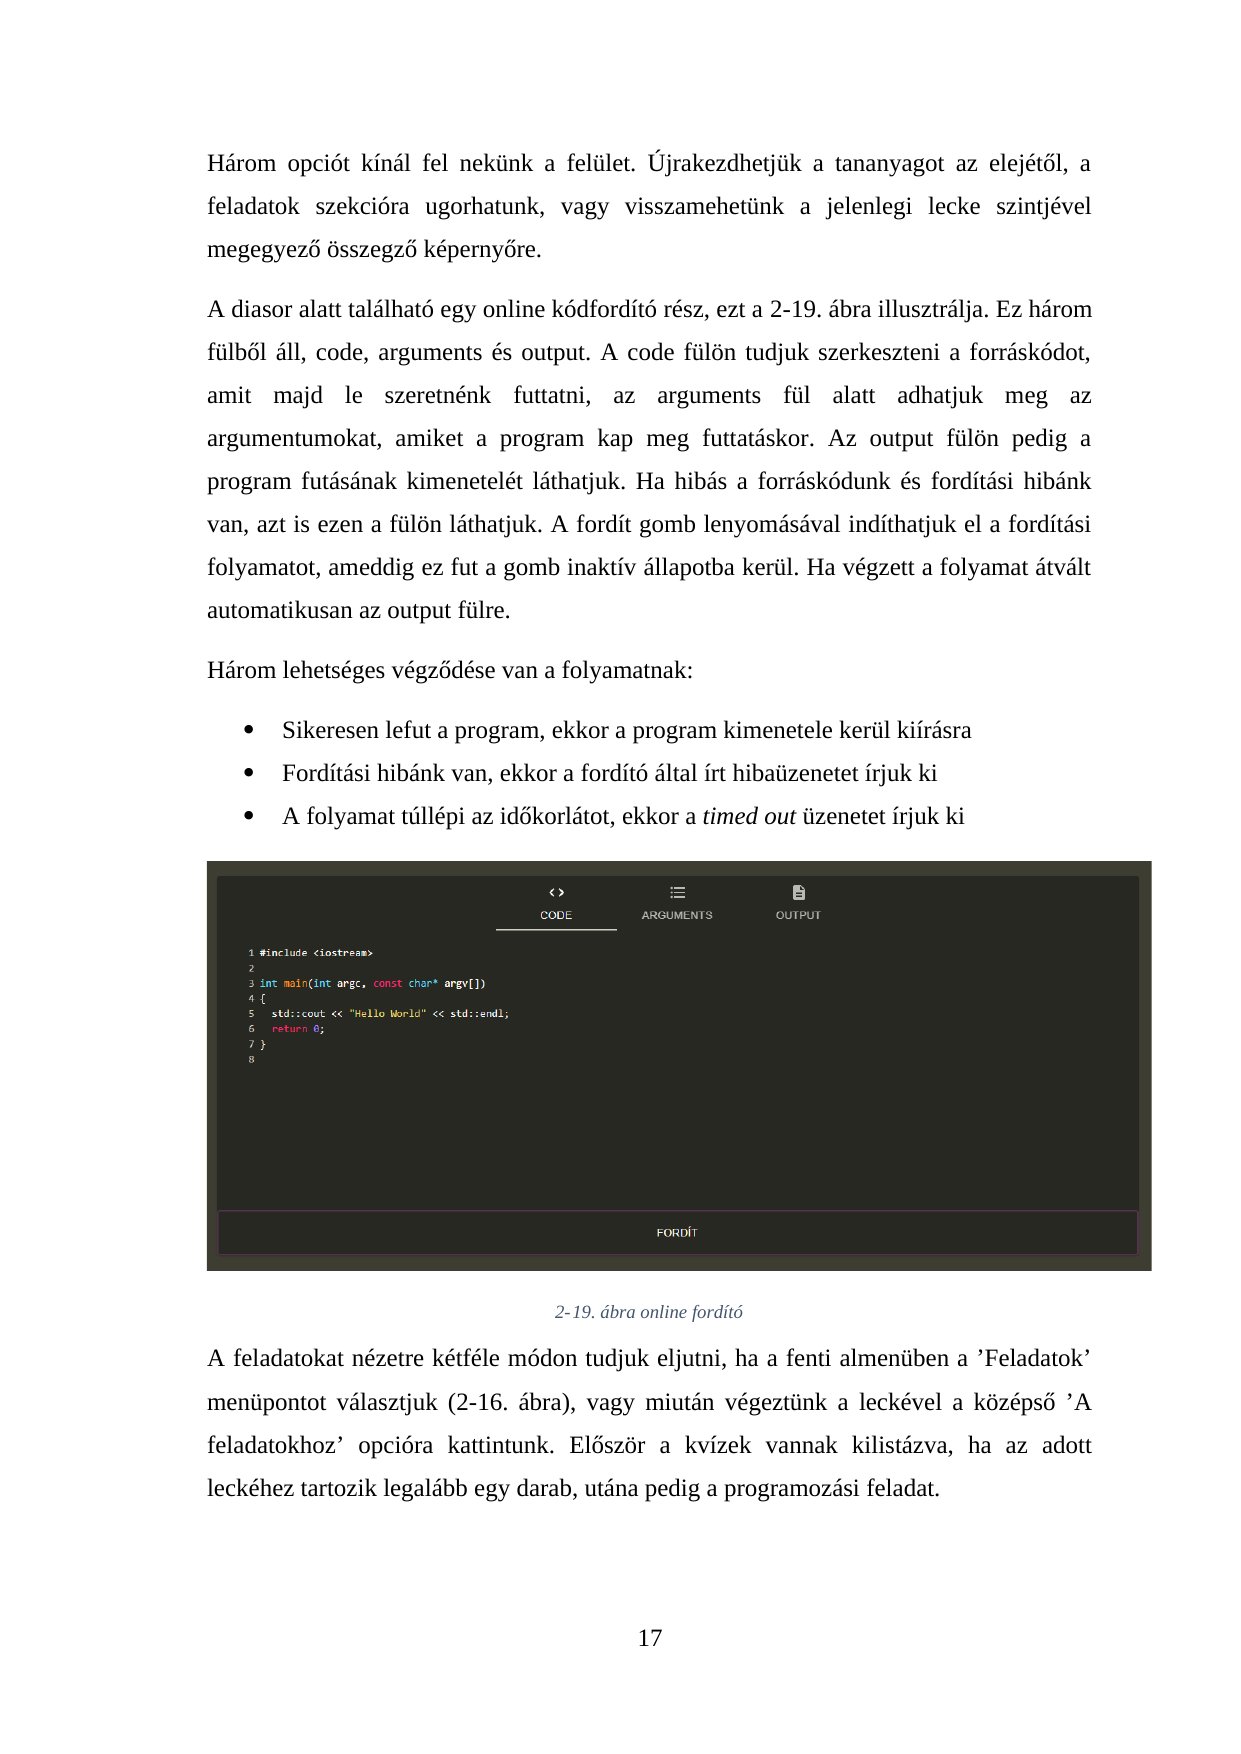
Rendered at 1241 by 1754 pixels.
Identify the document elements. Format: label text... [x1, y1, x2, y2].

list A folyamat túllépi az időkorlátot, ekkor a timed out üzenetet írjuk ki [244, 801, 1092, 830]
list Sikeresen lefut a program, ekkor a program kimenetele kerül kiírásra [244, 715, 1092, 744]
list Fordítási hibánk van, ekkor a fordító által írt hibaüzenetet írjuk ki [244, 758, 1092, 787]
text Három lehetséges végződése van a folyamatnak: [207, 655, 1092, 684]
text A diasor alatt található egy online kódfordító rész, ezt a 2-19. ábra illusztrálja. Ez három fülből áll, code, arguments és output. A code fülön tudjuk szerkeszteni a forráskódot, amit majd le szeretnénk futtatni, az arguments fül alatt adhatjuk meg az argumentumokat, amiket a program kap meg futtatáskor. Az output fülön pedig a program futásának kimenetelét láthatjuk. Ha hibás a forráskódunk és fordítási hibánk van, azt is ezen a fülön láthatjuk. A fordít gomb lenyomásával indíthatjuk el a fordítási folyamatot, ameddig ez fut a gomb inaktív állapotba kerül. Ha végzett a folyamat átvált automatikusan az output fülre. [207, 294, 1092, 624]
text Három opciót kínál fel nekünk a felület. Újrakezdhetjük a tananyagot az elejétől, a feladatok szekcióra ugorhatunk, vagy visszamehetünk a jelenlegi lecke szintjével megegyező összegző képernyőre. [207, 148, 1092, 263]
picture [206, 861, 1152, 1271]
text A feladatokat nézetre kétféle módon tudjuk eljutni, ha a fenti almenüben a ’Feladatok’ menüpontot választjuk (2-16. ábra), vagy miután végeztünk a leckével a középső ’A feladatokhoz’ opcióra kattintunk. Először a kvízek vannak kilistázva, ha az adott leckéhez tartozik legalább egy darab, utána pedig a programozási feladat. [207, 1343, 1092, 1502]
